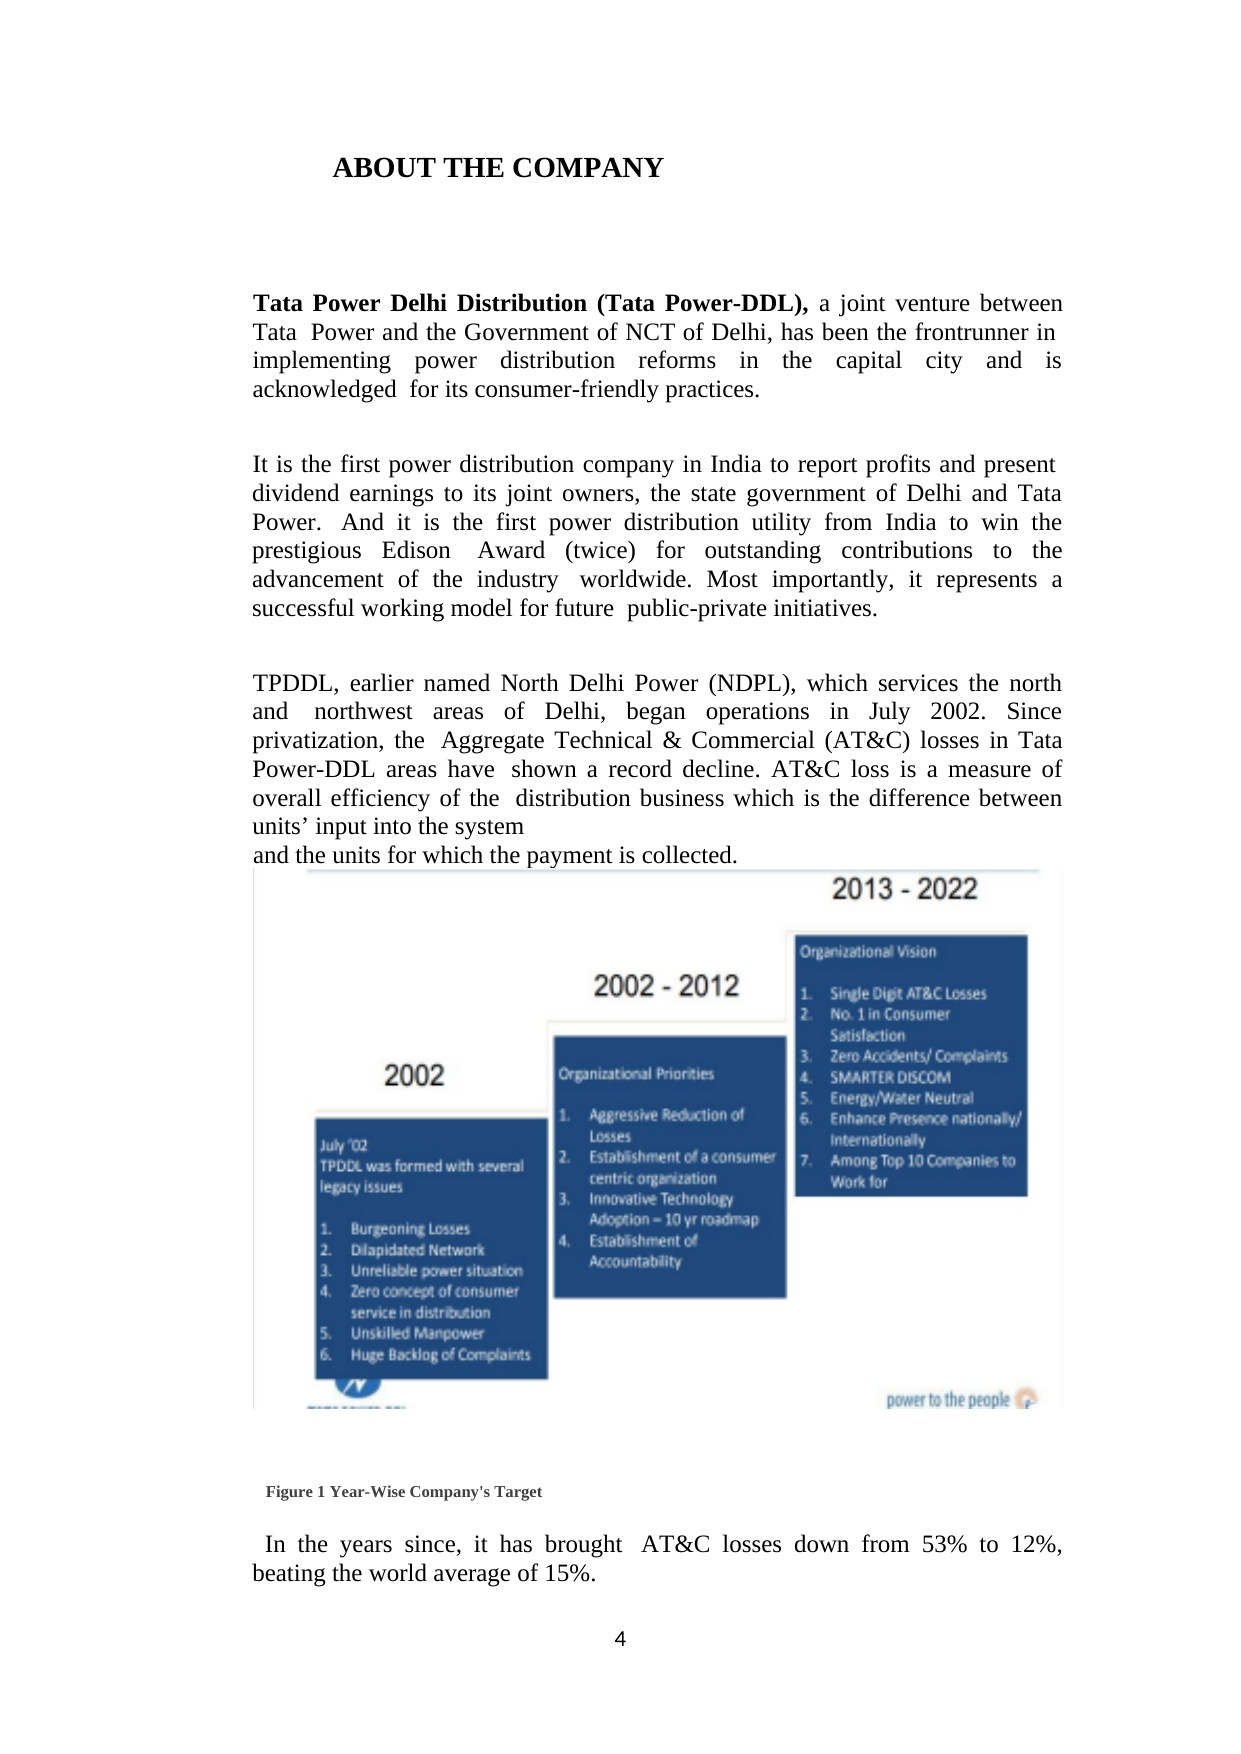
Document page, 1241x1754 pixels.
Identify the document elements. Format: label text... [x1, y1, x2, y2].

text It is the first power distribution company in India to report profits and present dividend earnings to its joint owners, the state government of Delhi and Tata Power. And it is the first power distribution utility from India to win the prestigious Edison Award (twice) for outstanding contributions to the advancement of the industry worldwide. Most importantly, it represents a successful working model for future public-private initiatives. [252, 449, 1063, 622]
text ABOUT THE COMPANY [150, 150, 847, 183]
text Tata Power Delhi Distribution (Tata Power-DDL), a joint venture between Tata Power and the Government of NCT of Delhi, has been the frontrunner in implementing power distribution reforms in the capital city and is acknowledged for its consumer-friendly practices. [252, 288, 1063, 403]
text TPDDL, earlier named North Delhi Power (NDPL), which services the north and northwest areas of Delhi, began operations in July 2002. Since privatization, the Aggregate Technical & Commercial (AT&C) losses in Tata Power-DDL areas have shown a record decline. AT&C loss is a measure of overall efficiency of the distribution business which is the difference between units’ input into the system [252, 668, 1063, 840]
picture [252, 868, 1066, 1409]
text and the units for which the payment is collected. [252, 840, 1063, 868]
text Figure 1 Year-Wise Company's Target [266, 1481, 1056, 1501]
text In the years since, it has brought AT&C losses down from 53% to 12%, beating the world average of 15%. [252, 1529, 1063, 1587]
